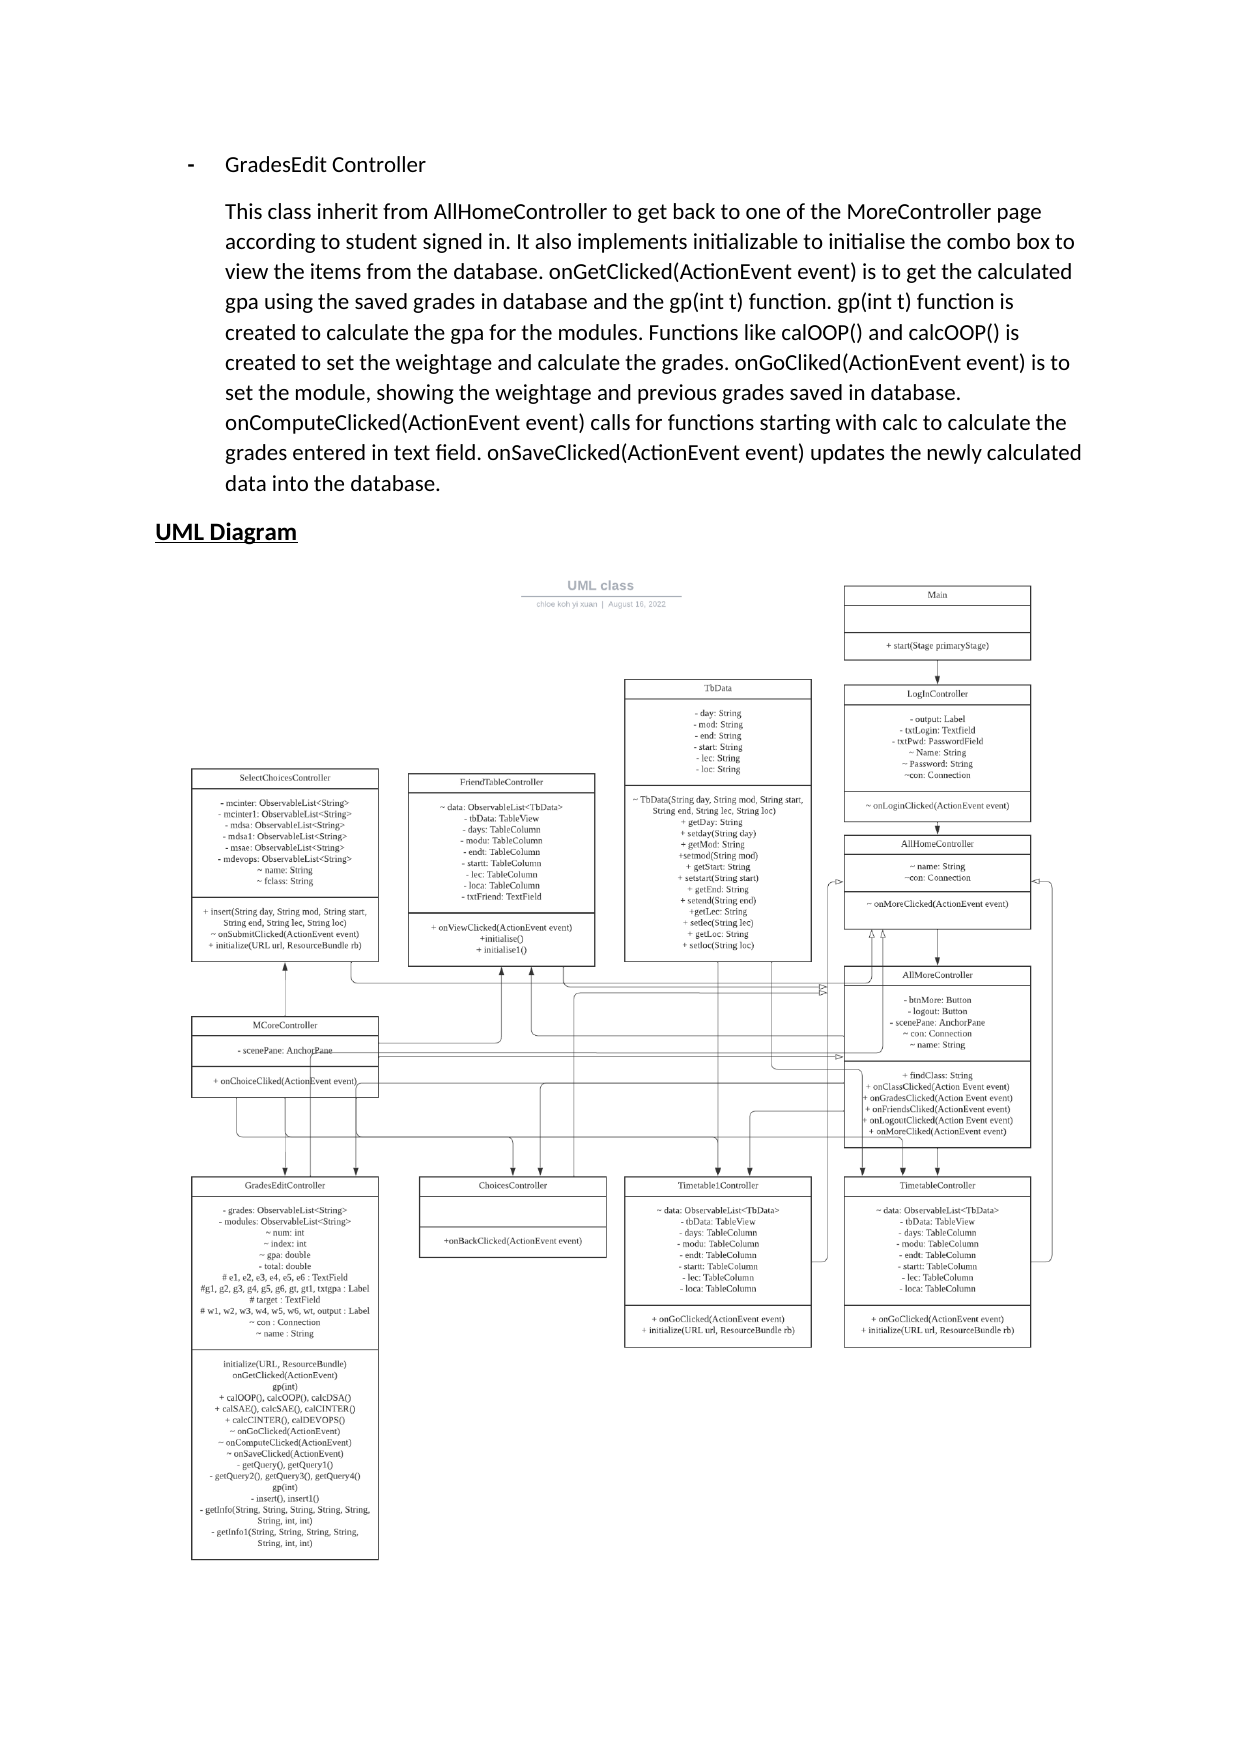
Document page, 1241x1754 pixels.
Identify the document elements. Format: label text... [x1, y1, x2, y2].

picture [150, 565, 1090, 1580]
list GradesEdit Controller [187, 150, 1090, 178]
text This class inherit from AllHomeController to get back to one of the MoreController page according to student signed in. It also implements initializable to initialise the combo box to view the items from the database. onGetClicked(ActionEvent event) is to get the calculated gpa using the saved grades in database and the gp(int t) function. gp(int t) function is created to calculate the gpa for the modules. Functions like calOOP() and calcOOP() is created to set the weightage and calculate the grades. onGoCliked(ActionEvent event) is to set the module, showing the weightage and previous grades saved in database. onComputeClicked(ActionEvent event) calls for functions starting with calc to calculate the grades entered in text field. onSaveClicked(ActionEvent event) updates the newly calculated data into the database. [225, 197, 1090, 497]
text UML Diagram [150, 516, 1090, 546]
